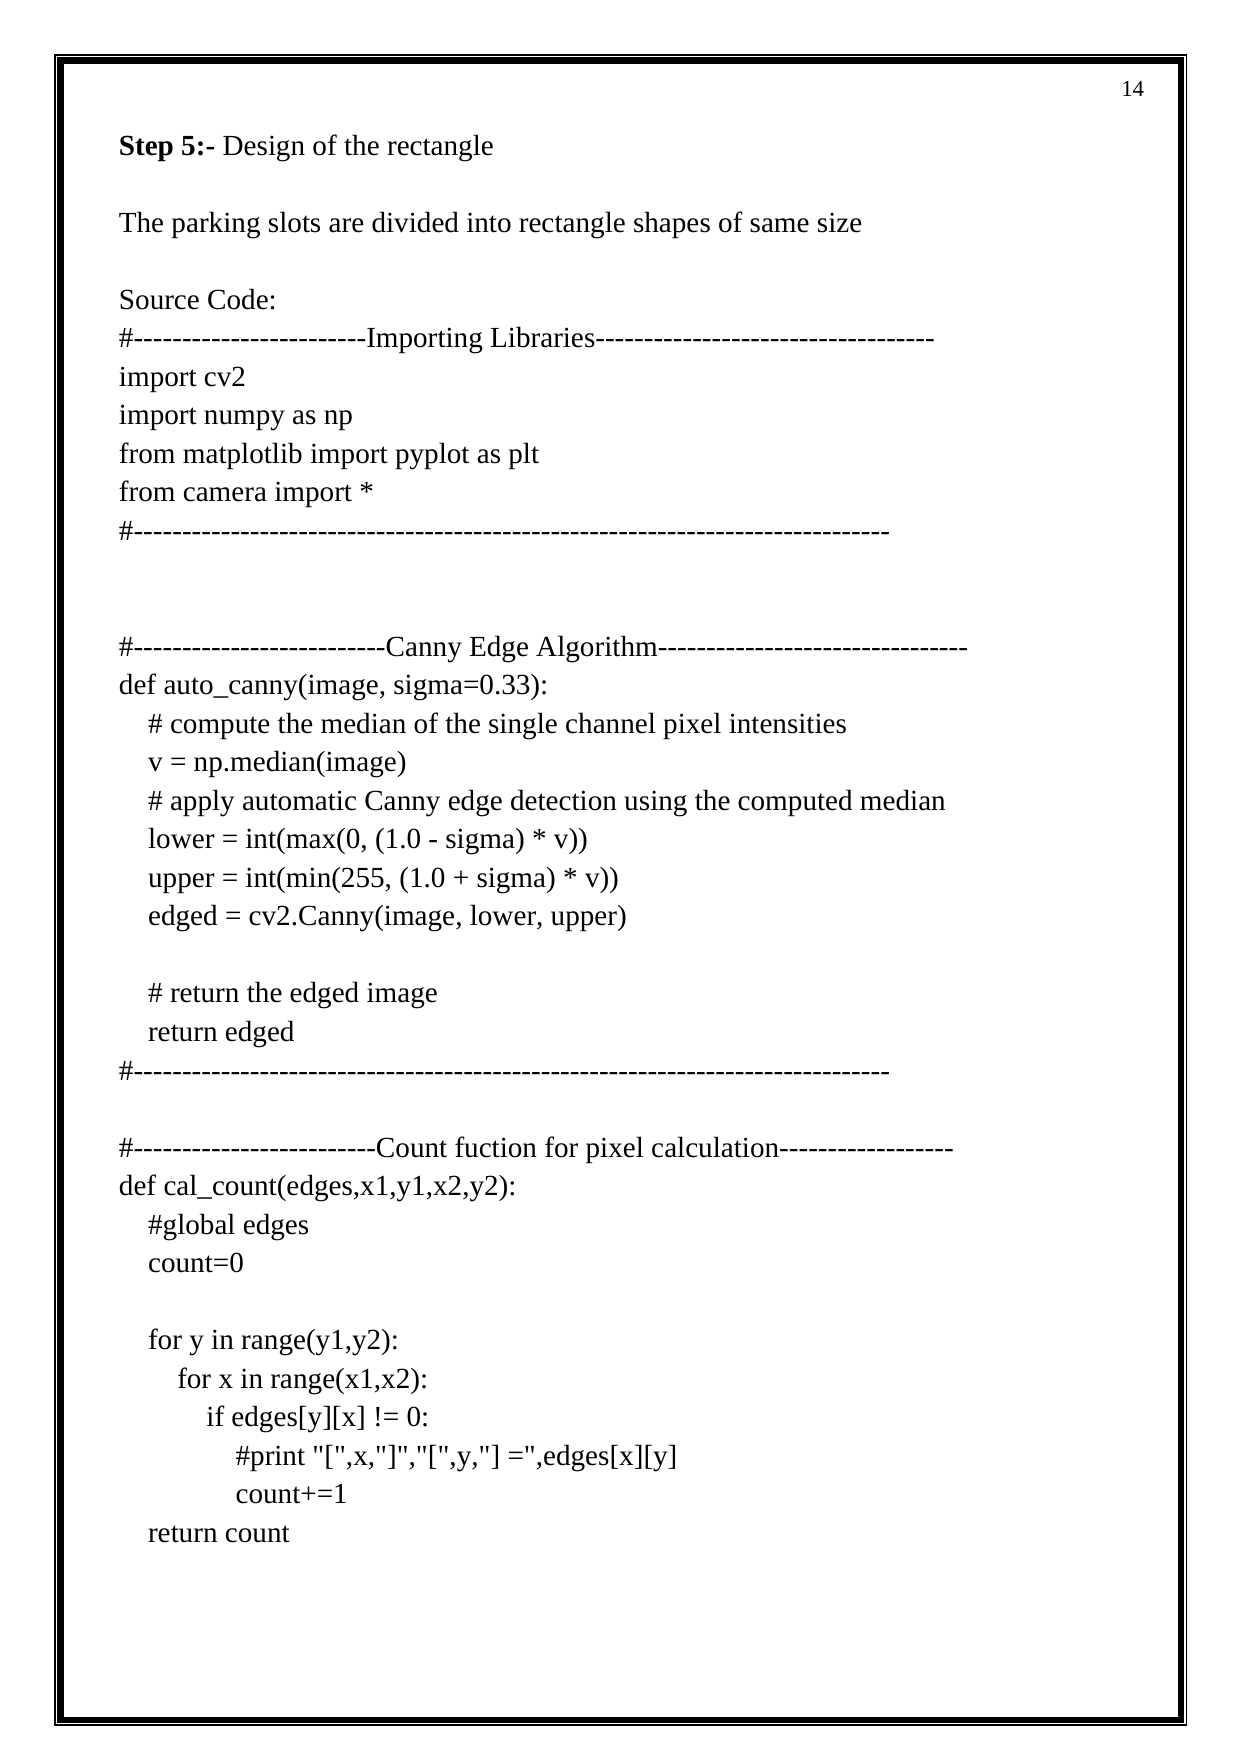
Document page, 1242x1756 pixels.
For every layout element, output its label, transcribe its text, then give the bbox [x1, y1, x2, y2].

text # apply automatic Canny edge detection using the computed median [119, 783, 1144, 816]
text #--------------------------Canny Edge Algorithm-------------------------------- [119, 629, 1144, 662]
text if edges[y][x] != 0: [119, 1399, 1144, 1433]
text count+=1 [119, 1477, 1144, 1510]
text Step 5:- Design of the rectangle [119, 128, 1144, 161]
text upper = int(min(255, (1.0 + sigma) * v)) [119, 860, 1144, 893]
text import cv2 [119, 359, 1144, 392]
text for x in range(x1,x2): [119, 1361, 1144, 1394]
text The parking slots are divided into rectangle shapes of same size [119, 205, 1144, 238]
text #-------------------------Count fuction for pixel calculation------------------ [119, 1130, 1144, 1163]
text #------------------------------------------------------------------------------ [119, 513, 1144, 547]
text return count [119, 1515, 1144, 1549]
text v = np.median(image) [119, 744, 1144, 778]
text from matplotlib import pyplot as plt [119, 436, 1144, 469]
text #------------------------------------------------------------------------------ [119, 1053, 1144, 1086]
text import numpy as np [119, 397, 1144, 431]
text # compute the median of the single channel pixel intensities [119, 706, 1144, 739]
text def cal_count(edges,x1,y1,x2,y2): [119, 1168, 1144, 1202]
text def auto_canny(image, sigma=0.33): [119, 667, 1144, 701]
text Source Code: [119, 282, 1144, 315]
text return edged [119, 1014, 1144, 1048]
text for y in range(y1,y2): [119, 1322, 1144, 1356]
text #global edges [119, 1207, 1144, 1240]
text edged = cv2.Canny(image, lower, upper) [119, 898, 1144, 932]
text #------------------------Importing Libraries----------------------------------- [119, 320, 1144, 354]
text # return the edged image [119, 976, 1144, 1009]
text from camera import * [119, 474, 1144, 508]
text #print "[",x,"]","[",y,"] =",edges[x][y] [119, 1438, 1144, 1472]
text count=0 [119, 1245, 1144, 1279]
text lower = int(max(0, (1.0 - sigma) * v)) [119, 821, 1144, 855]
